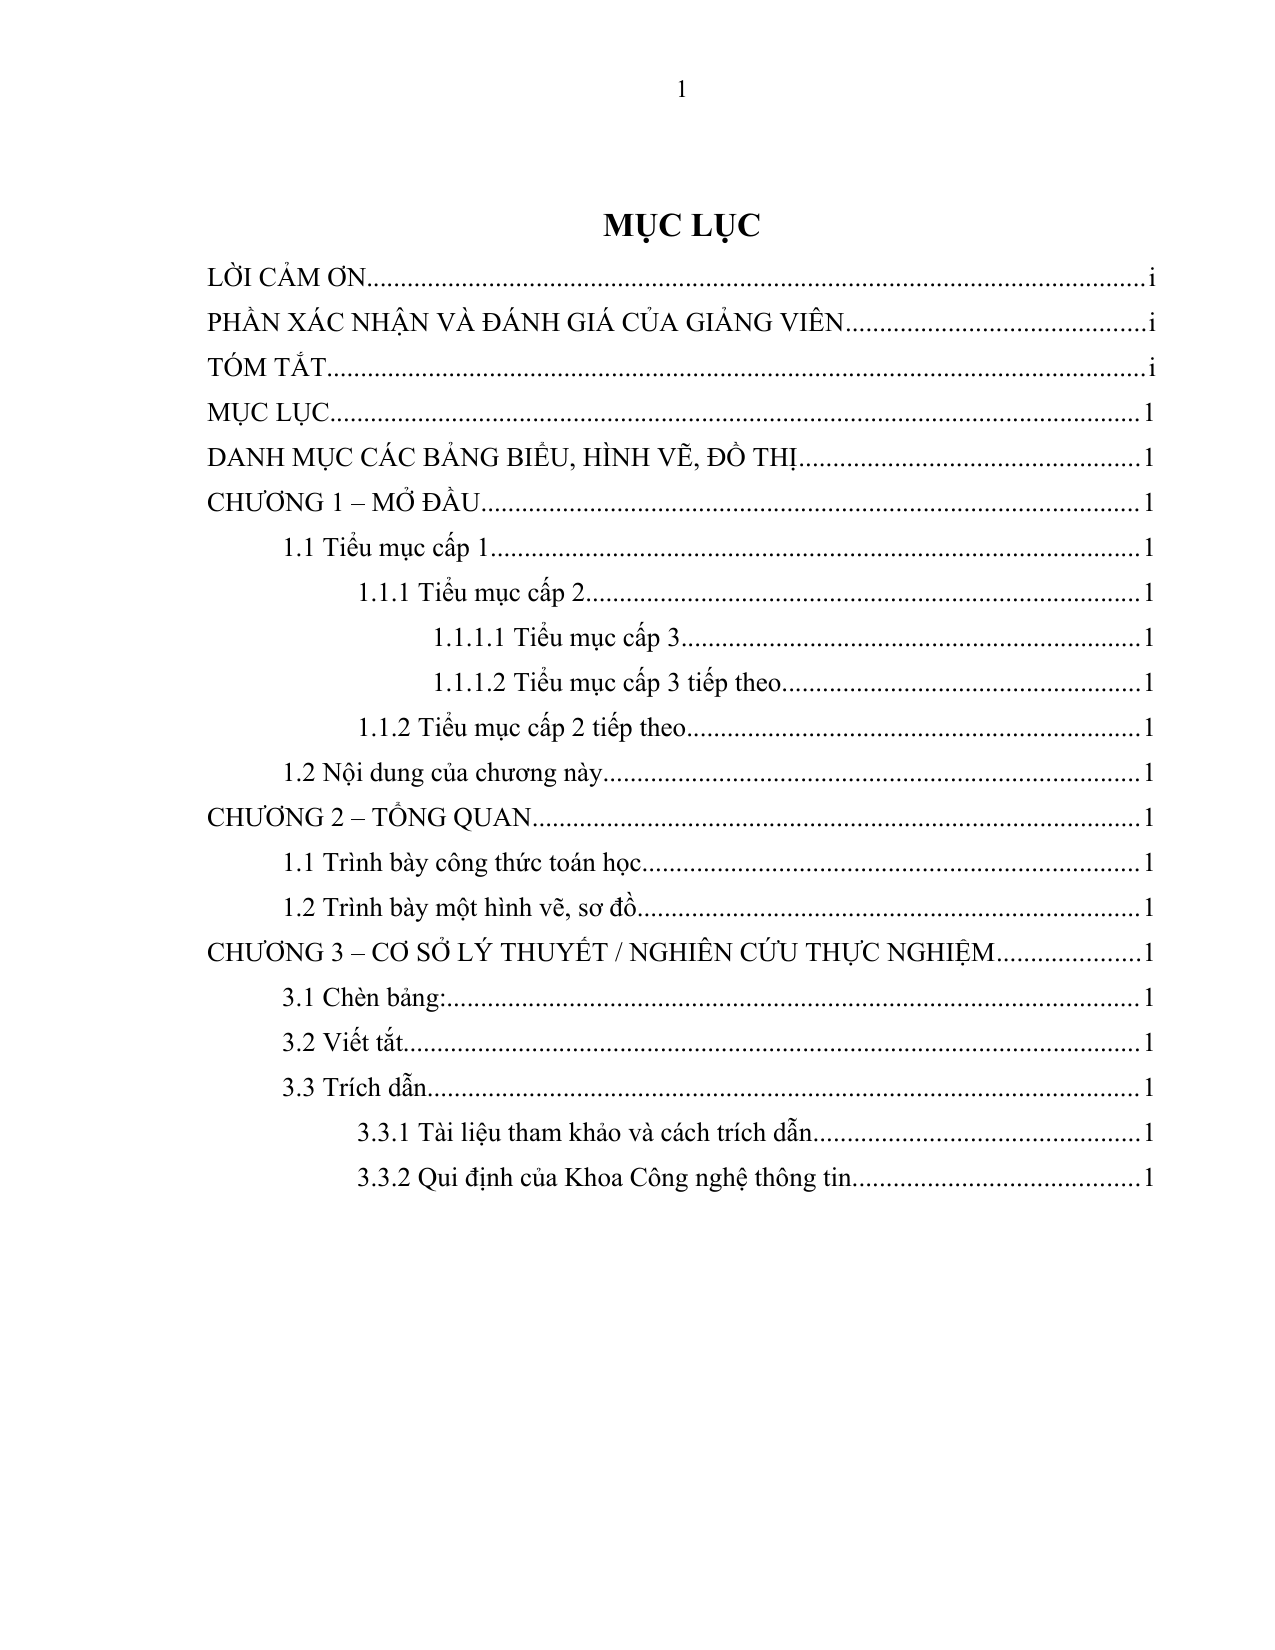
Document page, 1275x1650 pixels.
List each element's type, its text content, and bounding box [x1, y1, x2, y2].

text MỤC LỤC [207, 207, 1157, 244]
